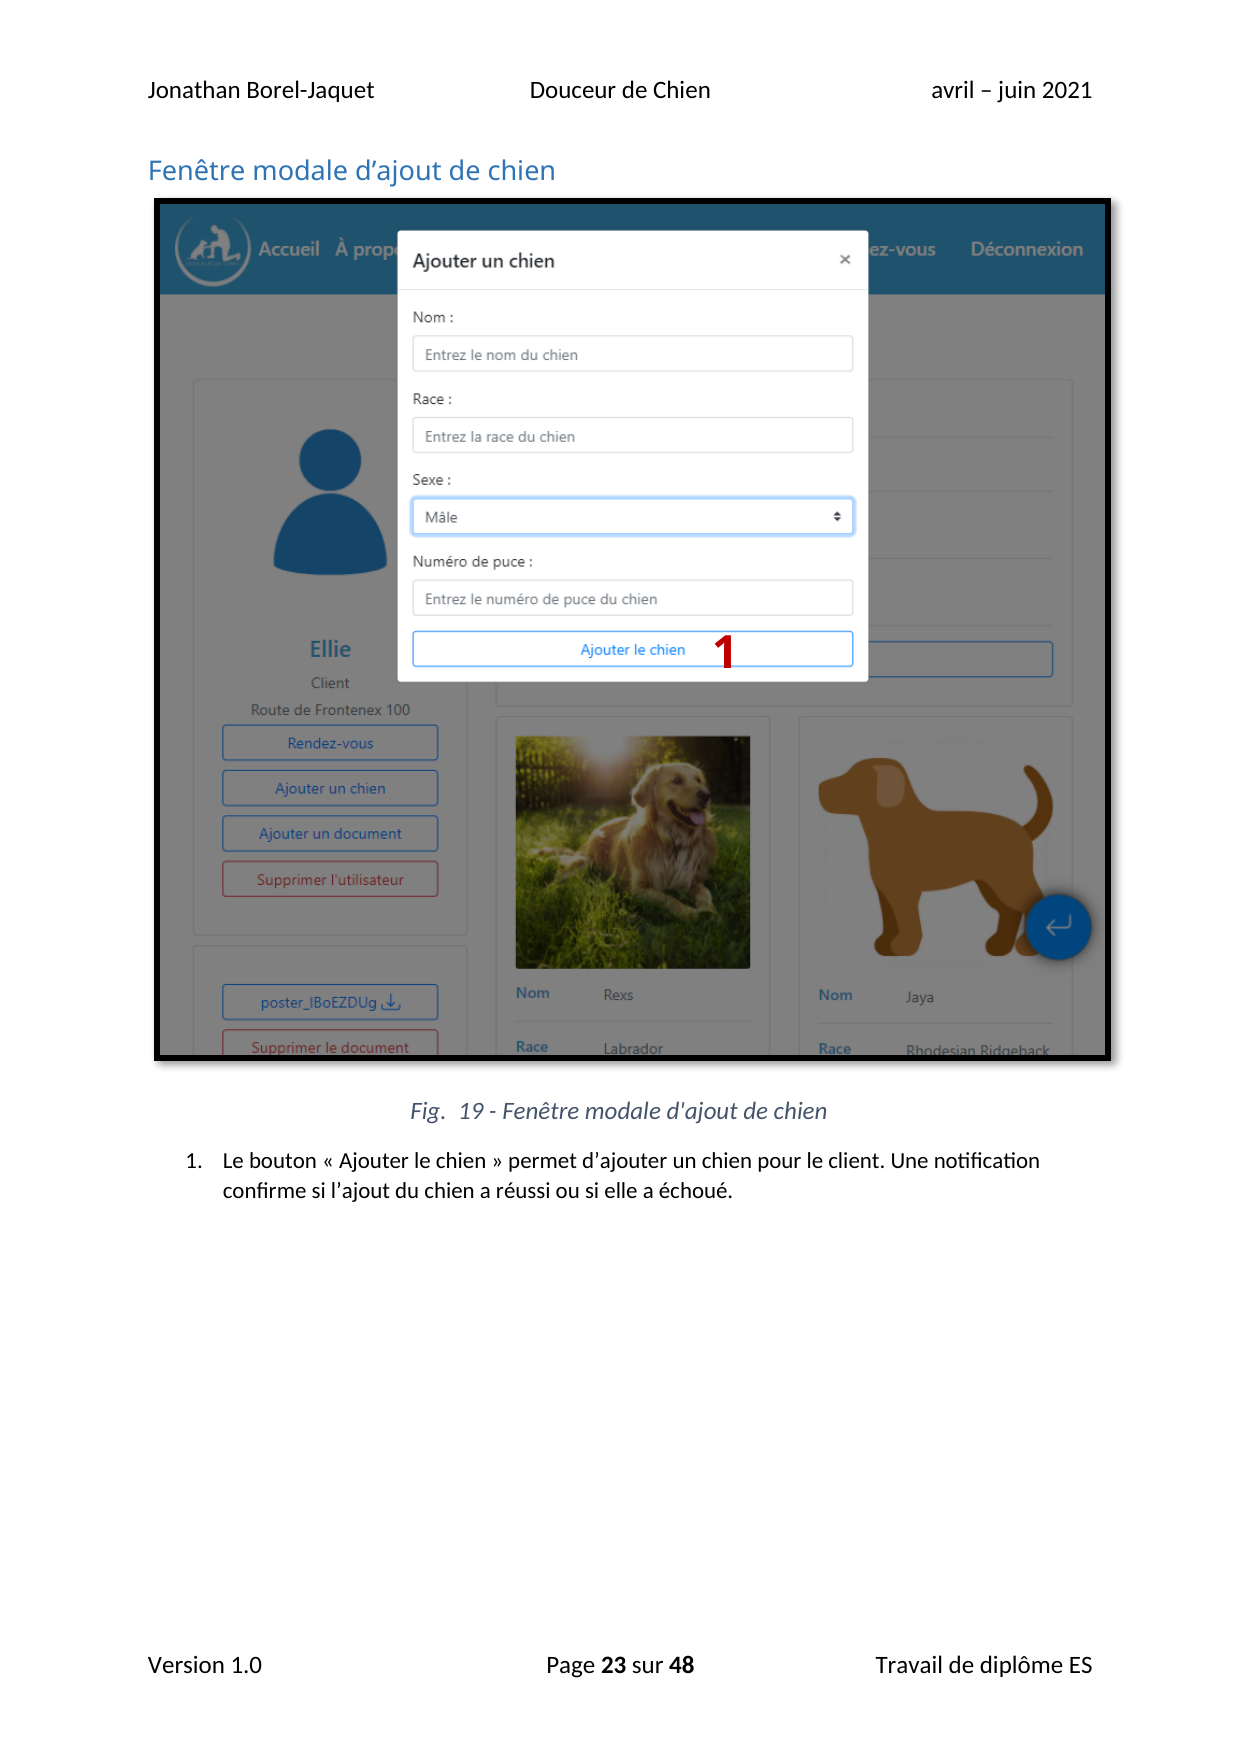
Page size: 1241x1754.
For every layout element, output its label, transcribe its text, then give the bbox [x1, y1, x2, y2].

list Le bouton « Ajouter le chien » permet d’ajouter un chien pour le client. Une notification confirme si l’ajout du chien a réussi ou si elle a échoué. [185, 1146, 1093, 1204]
subtitle Fenêtre modale d’ajout de chien [148, 152, 1093, 189]
text Fig. 19 - Fenêtre modale d'ajout de chien [148, 1095, 1093, 1125]
picture [160, 204, 1105, 1055]
